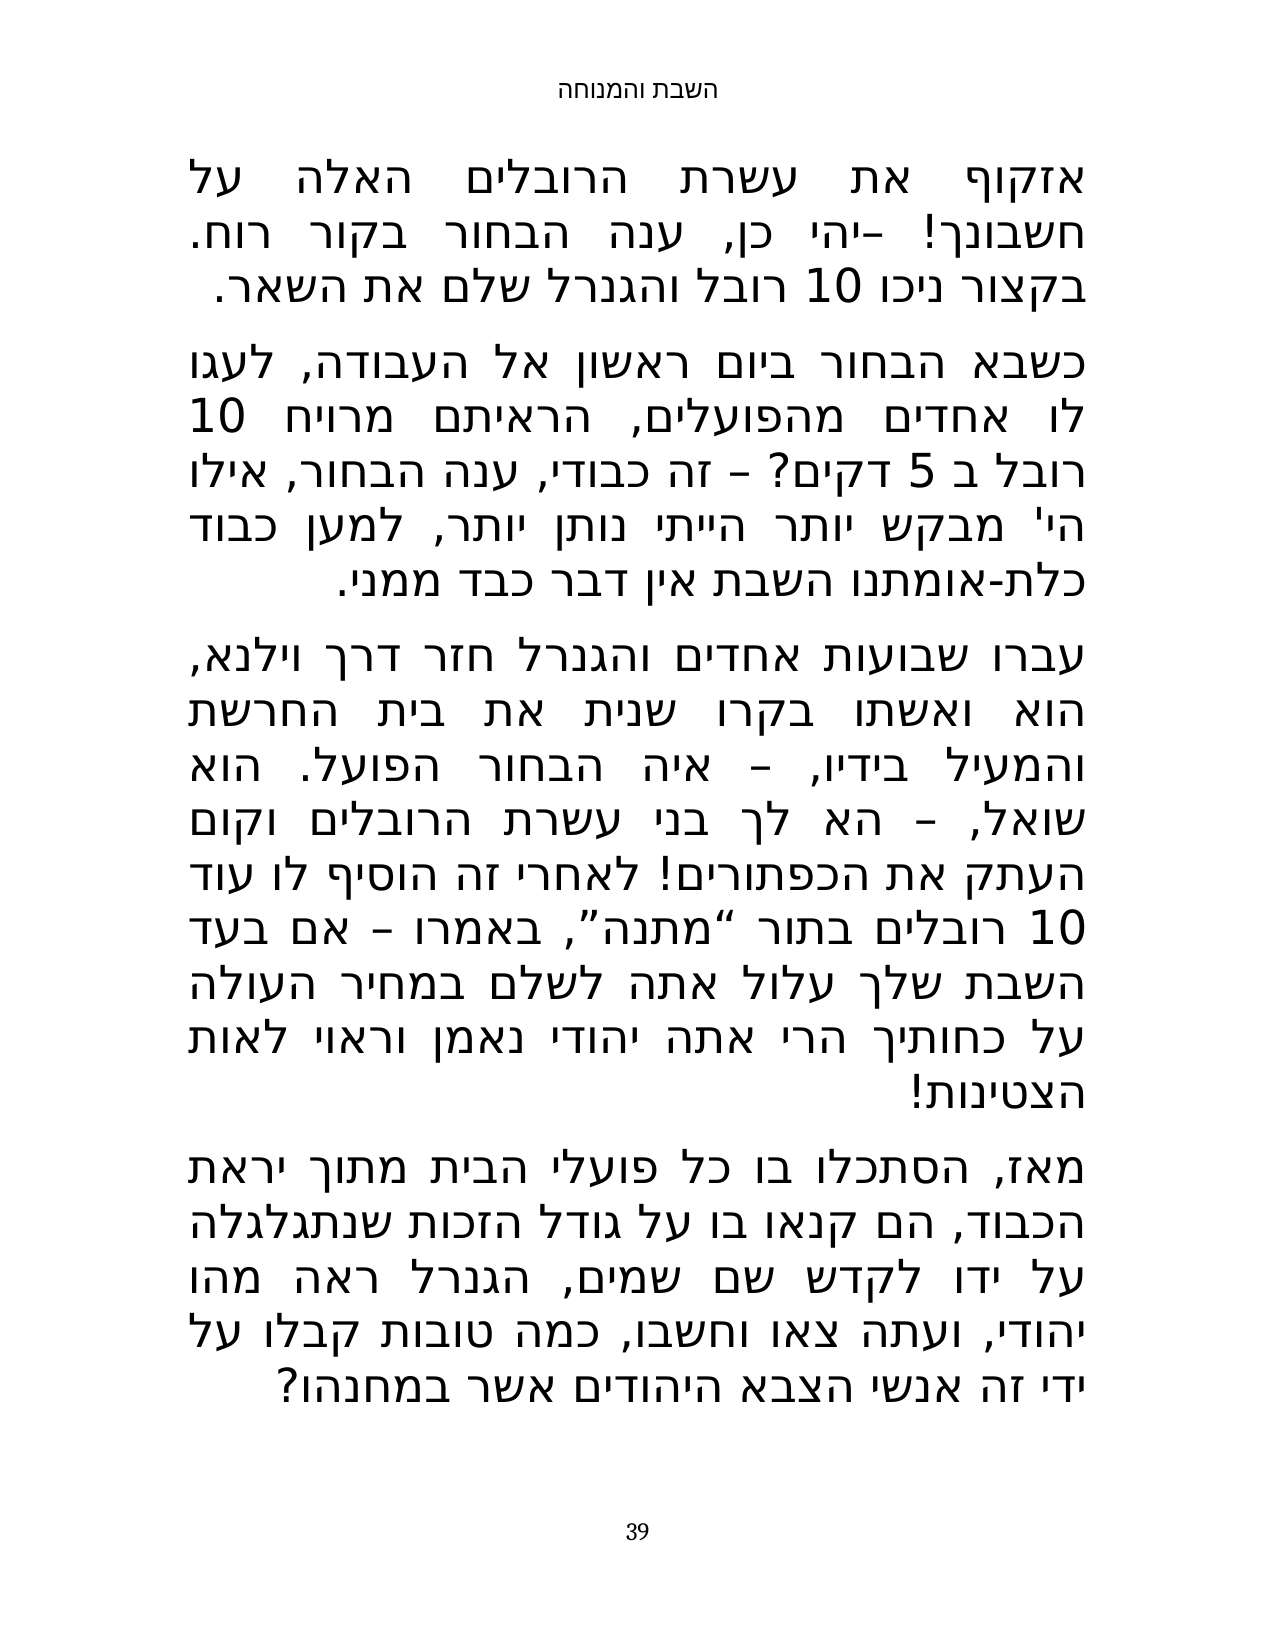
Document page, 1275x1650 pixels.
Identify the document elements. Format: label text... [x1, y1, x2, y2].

text מאז, הסתכלו בו כל פועלי הבית מתוך יראת הכבוד, הם קנאו בו על גודל הזכות שנתגלגלה על ידו לקדש שם שמים, הגנרל ראה מהו יהודי, ועתה צאו וחשבו, כמה טובות קבלו על ידי זה אנשי הצבא היהודים אשר במחנהו? [187, 1140, 1087, 1413]
text עברו שבועות אחדים והגנרל חזר דרך וילנא, הוא ואשתו בקרו שנית את בית החרשת והמעיל בידיו, – איה הבחור הפועל. הוא שואל, – הא לך בני עשרת הרובלים וקום העתק את הכפתורים! לאחרי זה הוסיף לו עוד 10 רובלים בתור “מתנה”, באמרו – אם בעד השבת שלך עלול אתה לשלם במחיר העולה על כחותיך הרי אתה יהודי נאמן וראוי לאות הצטינות! [187, 628, 1087, 1119]
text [187, 150, 1087, 314]
text כשבא הבחור ביום ראשון אל העבודה, לעגו לו אחדים מהפועלים, הראיתם מרויח 10 רובל ב 5 דקים? – זה כבודי, ענה הבחור, אילו הי' מבקש יותר הייתי נותן יותר, למען כבוד כלת-אומתנו השבת אין דבר כבד ממני. [187, 334, 1087, 607]
